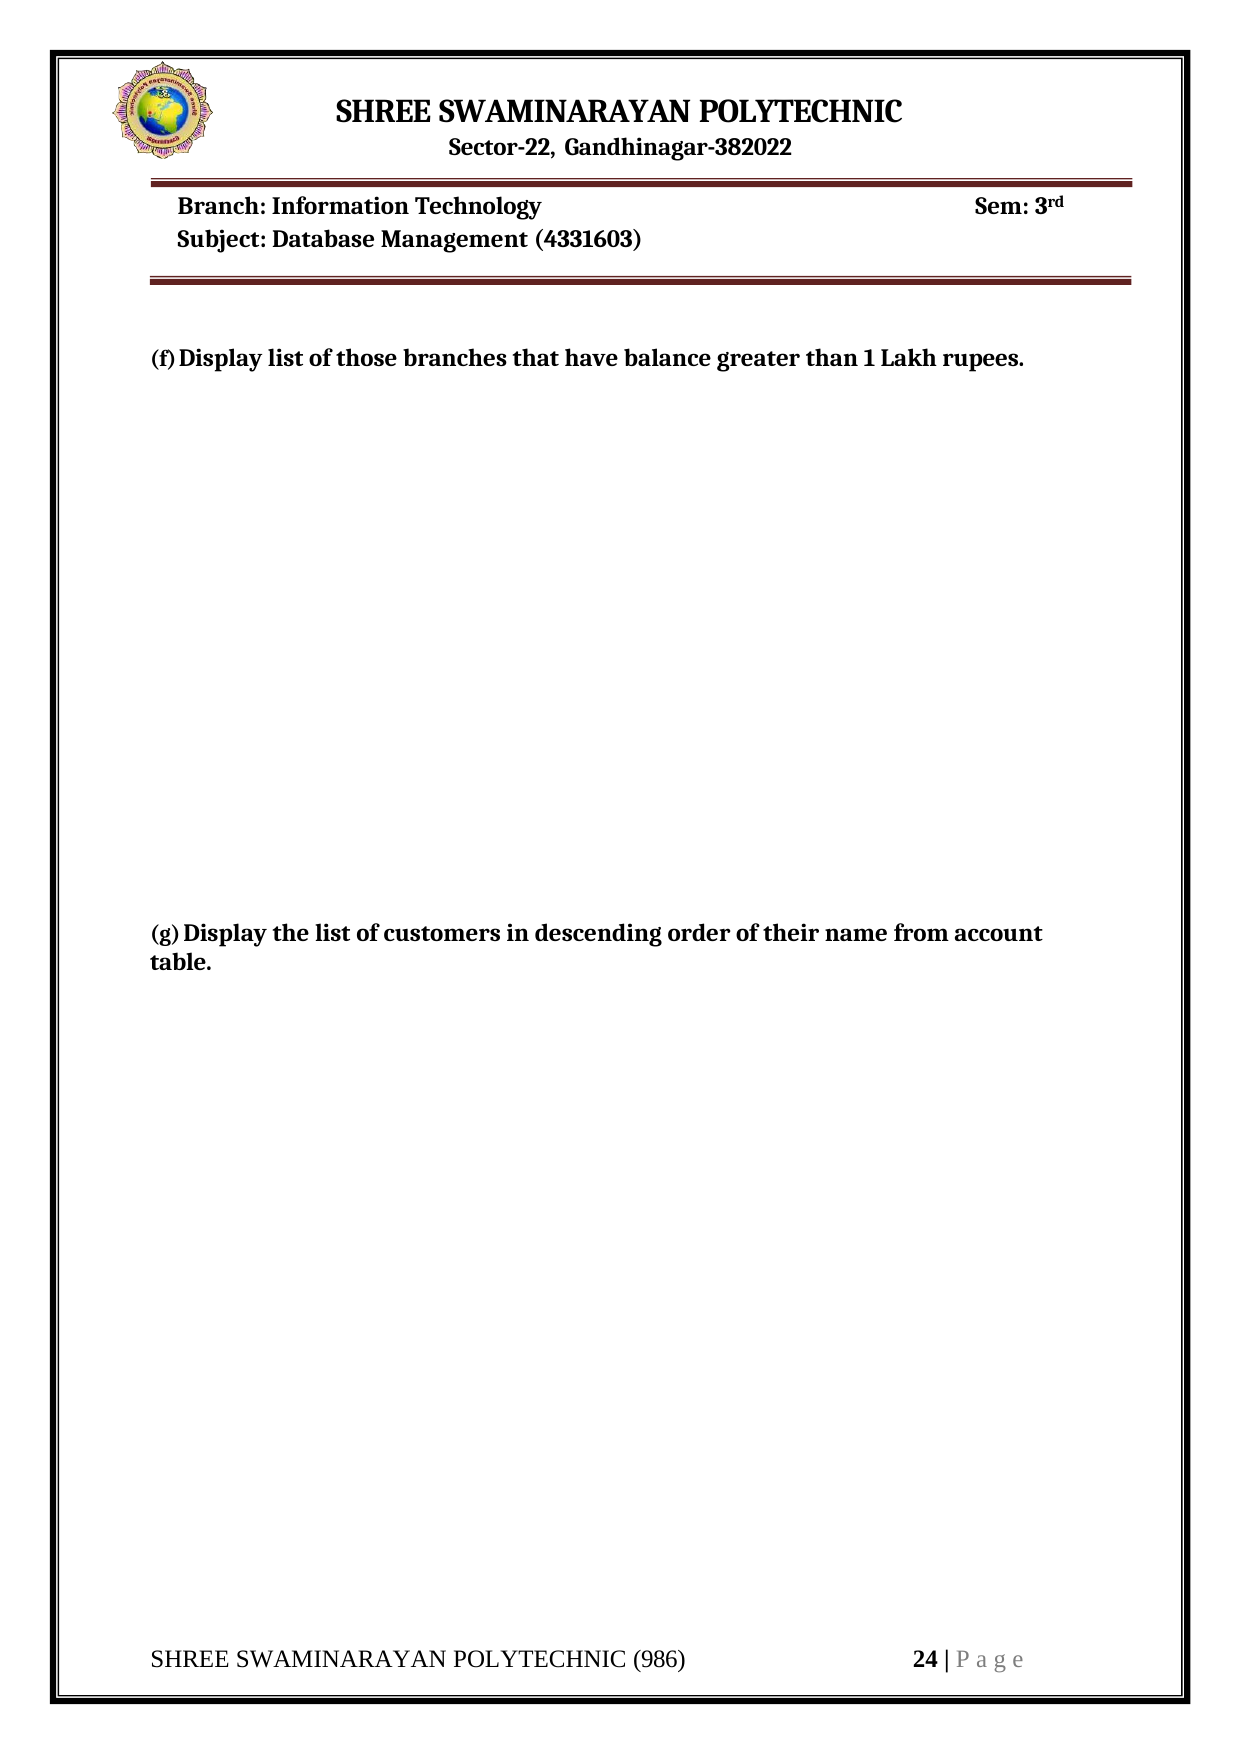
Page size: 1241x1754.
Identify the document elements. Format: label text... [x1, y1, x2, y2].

list Display the list of customers in descending order of their name from account table. [150, 919, 1061, 976]
list Display list of those branches that have balance greater than 1 Lakh rupees. [150, 344, 1132, 372]
picture [112, 61, 213, 159]
